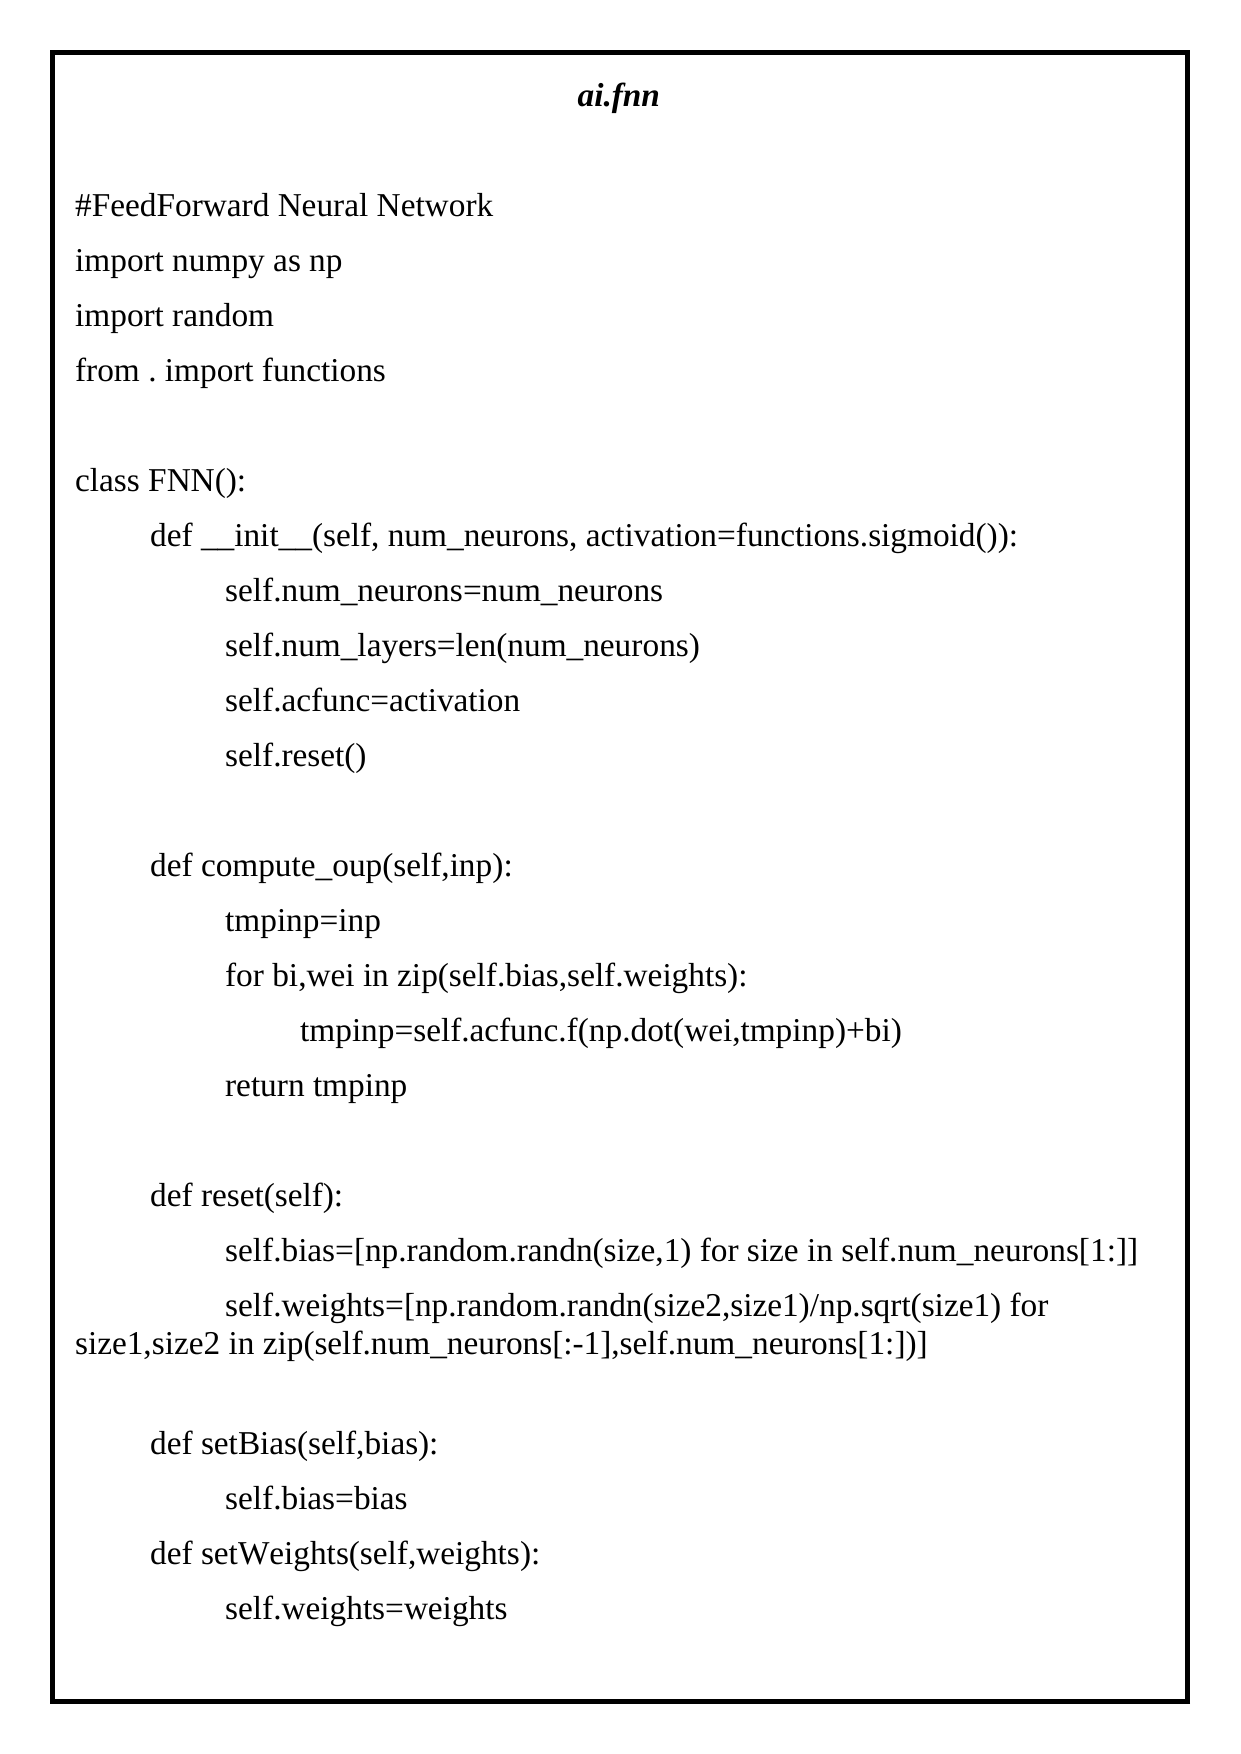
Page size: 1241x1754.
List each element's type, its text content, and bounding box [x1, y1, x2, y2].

text self.weights=[np.random.randn(size2,size1)/np.sqrt(size1) for size1,size2 in zip(self.num_neurons[:-1],self.num_neurons[1:])] [75, 1285, 1165, 1362]
text def compute_oup(self,inp): [75, 845, 1165, 883]
text self.num_neurons=num_neurons [75, 570, 1165, 608]
text def reset(self): [75, 1175, 1165, 1213]
text tmpinp=self.acfunc.f(np.dot(wei,tmpinp)+bi) [75, 1010, 1165, 1048]
text #FeedForward Neural Network [75, 185, 1165, 223]
text self.bias=[np.random.randn(size,1) for size in self.num_neurons[1:]] [75, 1230, 1165, 1268]
text def __init__(self, num_neurons, activation=functions.sigmoid()): [75, 515, 1165, 553]
text tmpinp=inp [75, 900, 1165, 938]
text import random [75, 295, 1165, 333]
text self.weights=weights [75, 1588, 1165, 1626]
text ai.fnn [75, 75, 1165, 113]
text self.num_layers=len(num_neurons) [75, 625, 1165, 663]
text from . import functions [75, 350, 1165, 388]
text self.acfunc=activation [75, 680, 1165, 718]
text import numpy as np [75, 240, 1165, 278]
text return tmpinp [75, 1065, 1165, 1103]
text def setBias(self,bias): [75, 1423, 1165, 1461]
text self.reset() [75, 735, 1165, 773]
text for bi,wei in zip(self.bias,self.weights): [75, 955, 1165, 993]
text def setWeights(self,weights): [75, 1533, 1165, 1571]
text class FNN(): [75, 460, 1165, 498]
text self.bias=bias [75, 1478, 1165, 1516]
